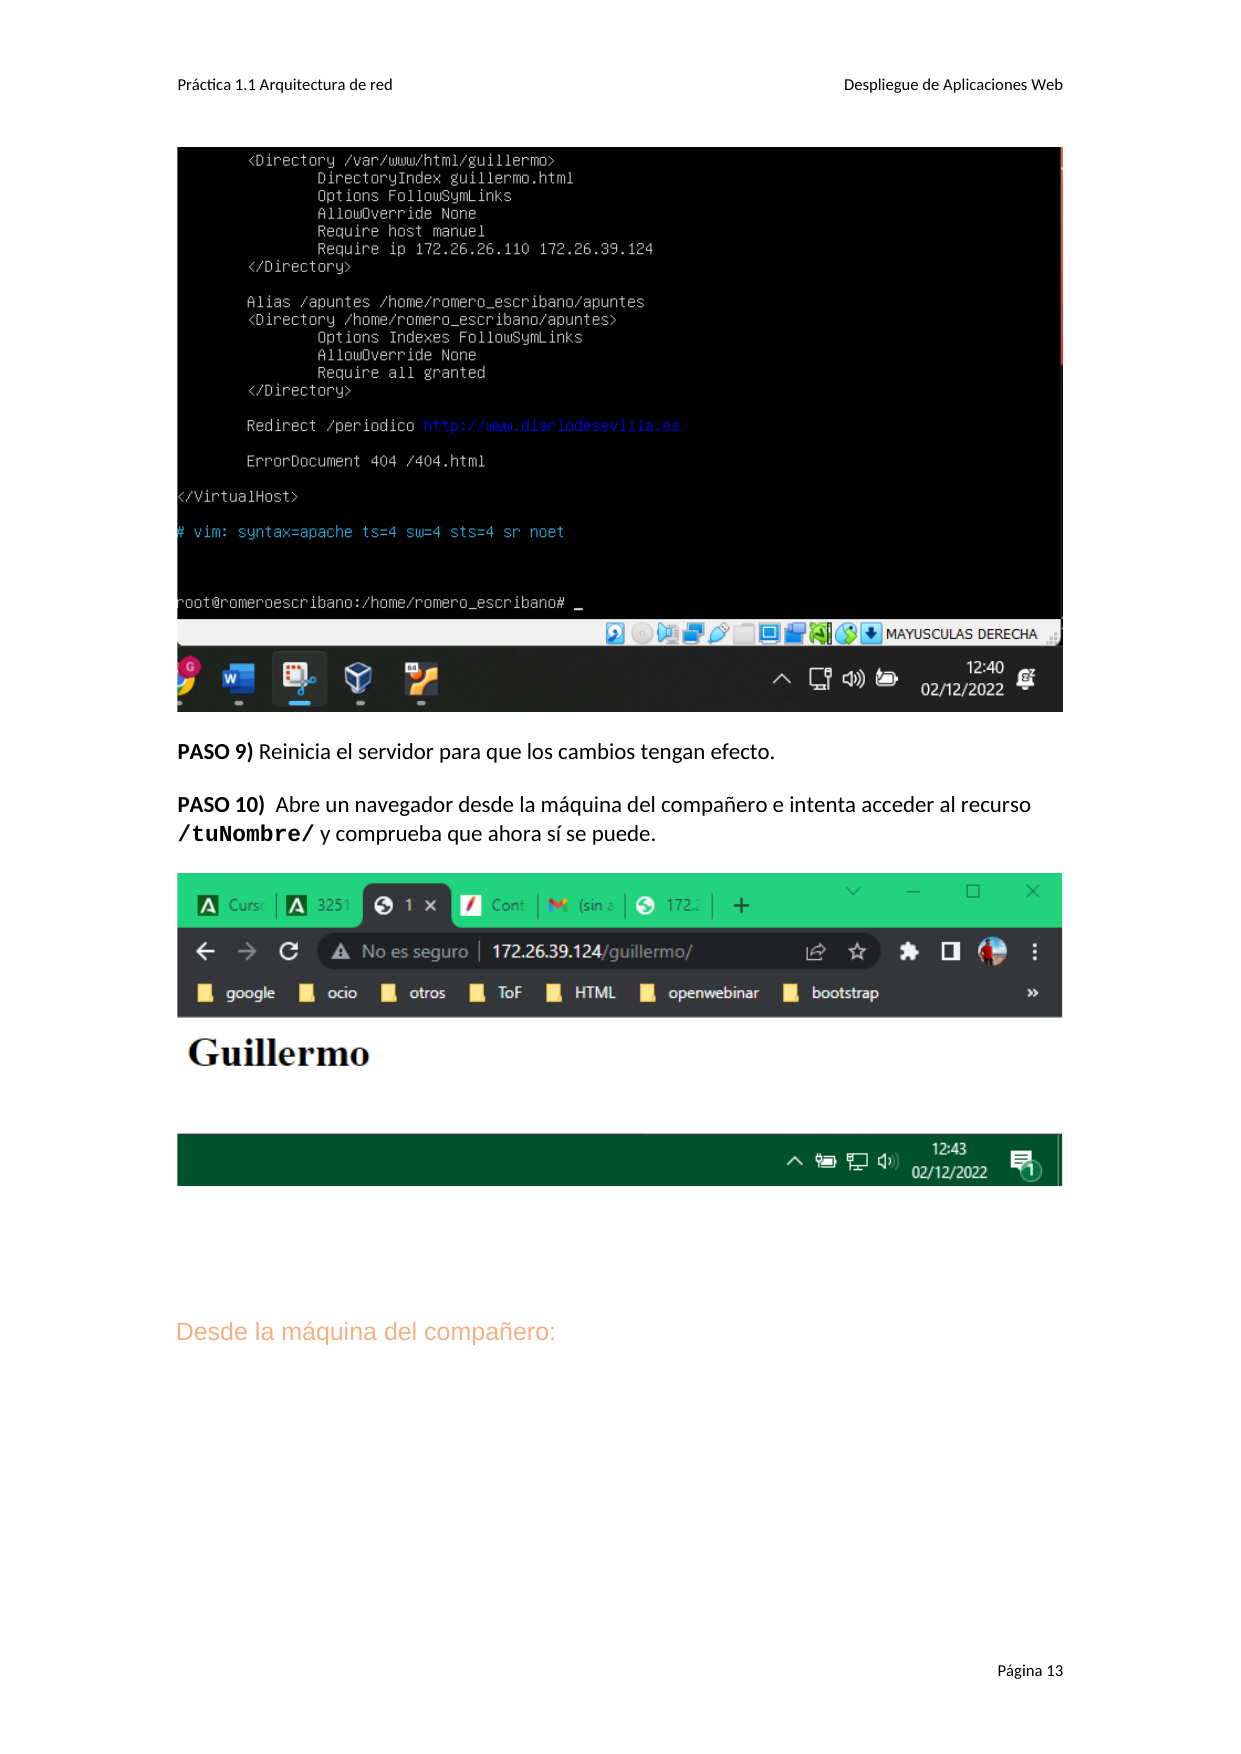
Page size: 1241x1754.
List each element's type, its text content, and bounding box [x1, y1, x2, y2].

text Desde la máquina del compañero: [176, 1317, 1063, 1346]
picture [177, 873, 1063, 1186]
picture [177, 147, 1063, 712]
text PASO 9) Reinicia el servidor para que los cambios tengan efecto. [177, 737, 1063, 765]
text PASO 10) Abre un navegador desde la máquina del compañero e intenta acceder al recurso /tuNombre/ y comprueba que ahora sí se puede. [177, 790, 1063, 848]
